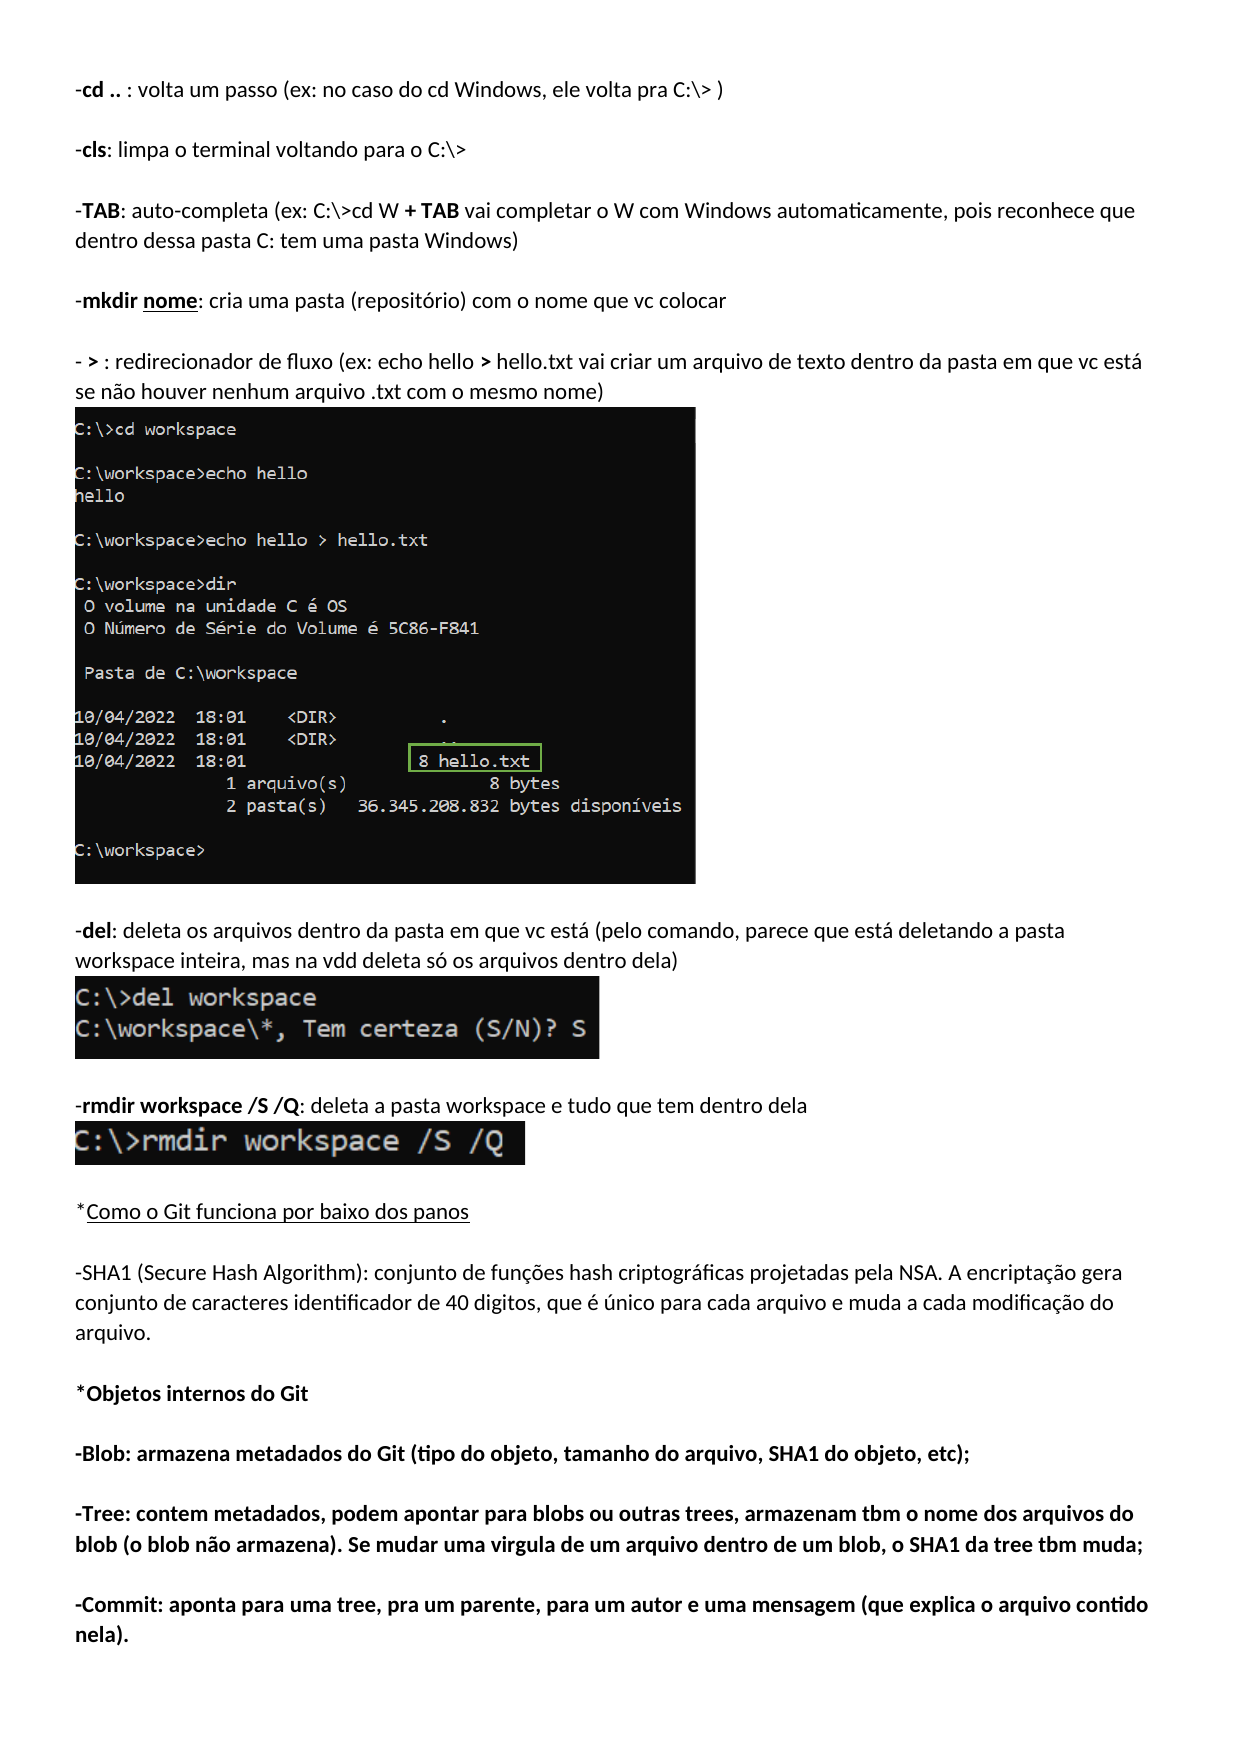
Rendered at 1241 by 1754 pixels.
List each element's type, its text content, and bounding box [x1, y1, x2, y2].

text -del: deleta os arquivos dentro da pasta em que vc está (pelo comando, parece que está deletando a pasta workspace inteira, mas na vdd deleta só os arquivos dentro dela) [75, 916, 1165, 974]
text -rmdir workspace /S /Q: deleta a pasta workspace e tudo que tem dentro dela [75, 1091, 1165, 1119]
text -cd .. : volta um passo (ex: no caso do cd Windows, ele volta pra C:\> ) [75, 75, 1165, 103]
text -SHA1 (Secure Hash Algorithm): conjunto de funções hash criptográficas projetadas pela NSA. A encriptação gera conjunto de caracteres identificador de 40 digitos, que é único para cada arquivo e muda a cada modificação do arquivo. [75, 1258, 1165, 1346]
text *Objetos internos do Git [75, 1379, 1165, 1407]
picture [75, 1121, 525, 1165]
picture [75, 407, 696, 884]
text -Commit: aponta para uma tree, pra um parente, para um autor e uma mensagem (que explica o arquivo contido nela). [75, 1590, 1165, 1648]
text - > : redirecionador de fluxo (ex: echo hello > hello.txt vai criar um arquivo de texto dentro da pasta em que vc está se não houver nenhum arquivo .txt com o mesmo nome) [75, 347, 1165, 405]
text -TAB: auto-completa (ex: C:\>cd W + TAB vai completar o W com Windows automaticamente, pois reconhece que dentro dessa pasta C: tem uma pasta Windows) [75, 196, 1165, 254]
text -Tree: contem metadados, podem apontar para blobs ou outras trees, armazenam tbm o nome dos arquivos do blob (o blob não armazena). Se mudar uma virgula de um arquivo dentro de um blob, o SHA1 da tree tbm muda; [75, 1499, 1165, 1558]
text -mkdir nome: cria uma pasta (repositório) com o nome que vc colocar [75, 286, 1165, 314]
text *Como o Git funciona por baixo dos panos [75, 1197, 1165, 1225]
text -Blob: armazena metadados do Git (tipo do objeto, tamanho do arquivo, SHA1 do objeto, etc); [75, 1439, 1165, 1467]
text -cls: limpa o terminal voltando para o C:\> [75, 135, 1165, 163]
picture [75, 976, 600, 1059]
